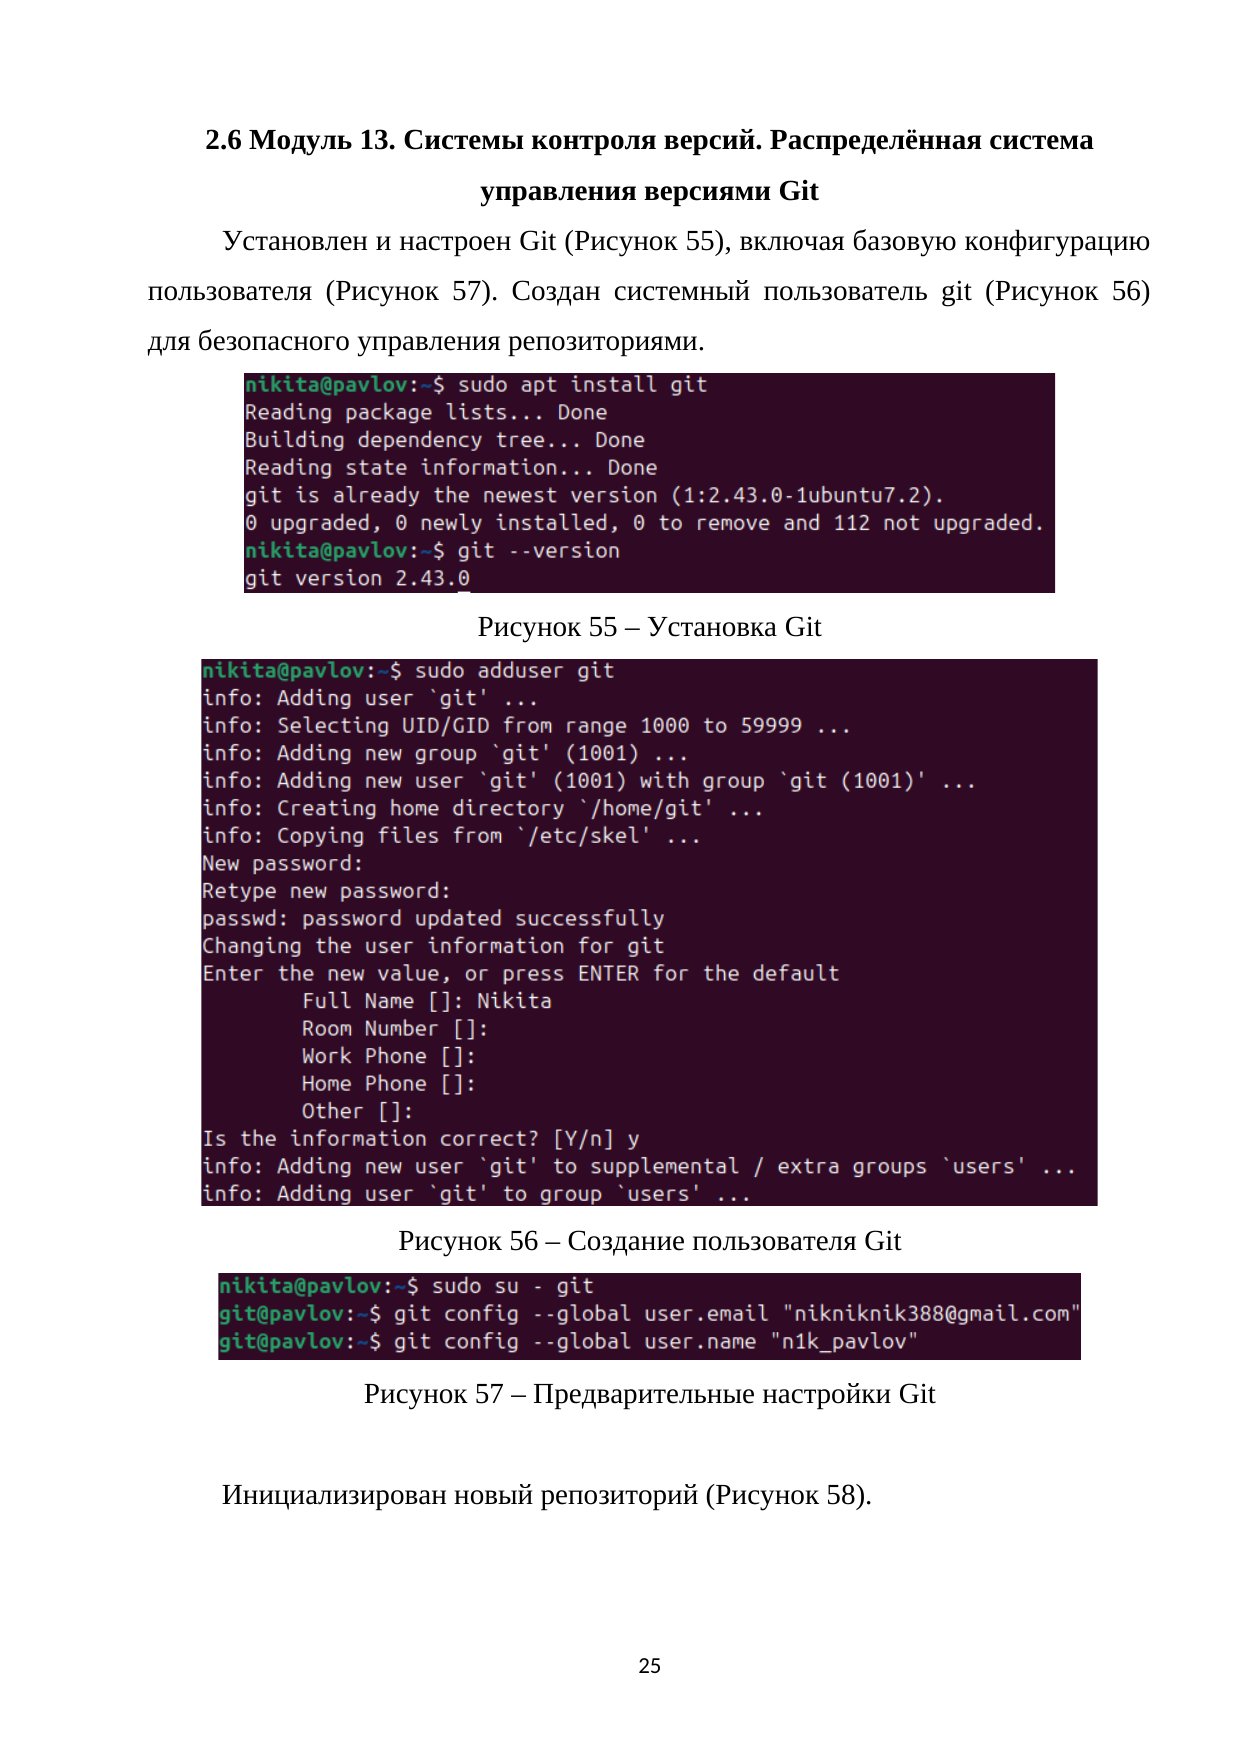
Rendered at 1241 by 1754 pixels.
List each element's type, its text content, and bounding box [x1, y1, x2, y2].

text Рисунок 56 – Создание пользователя Git [148, 1223, 1152, 1256]
picture [218, 1273, 1081, 1360]
text Рисунок 57 – Предварительные настройки Git [148, 1376, 1152, 1410]
text Инициализирован новый репозиторий (Рисунок 58). [148, 1477, 1152, 1510]
picture [201, 659, 1098, 1206]
subtitle 2.6 Модуль 13. Системы контроля версий. Распределённая система управления версиями Git [148, 122, 1152, 206]
text Установлен и настроен Git (Рисунок 55), включая базовую конфигурацию пользователя (Рисунок 57). Создан системный пользователь git (Рисунок 56) для безопасного управления репозиториями. [148, 223, 1152, 357]
picture [244, 373, 1056, 593]
text Рисунок 55 – Установка Git [148, 609, 1152, 643]
